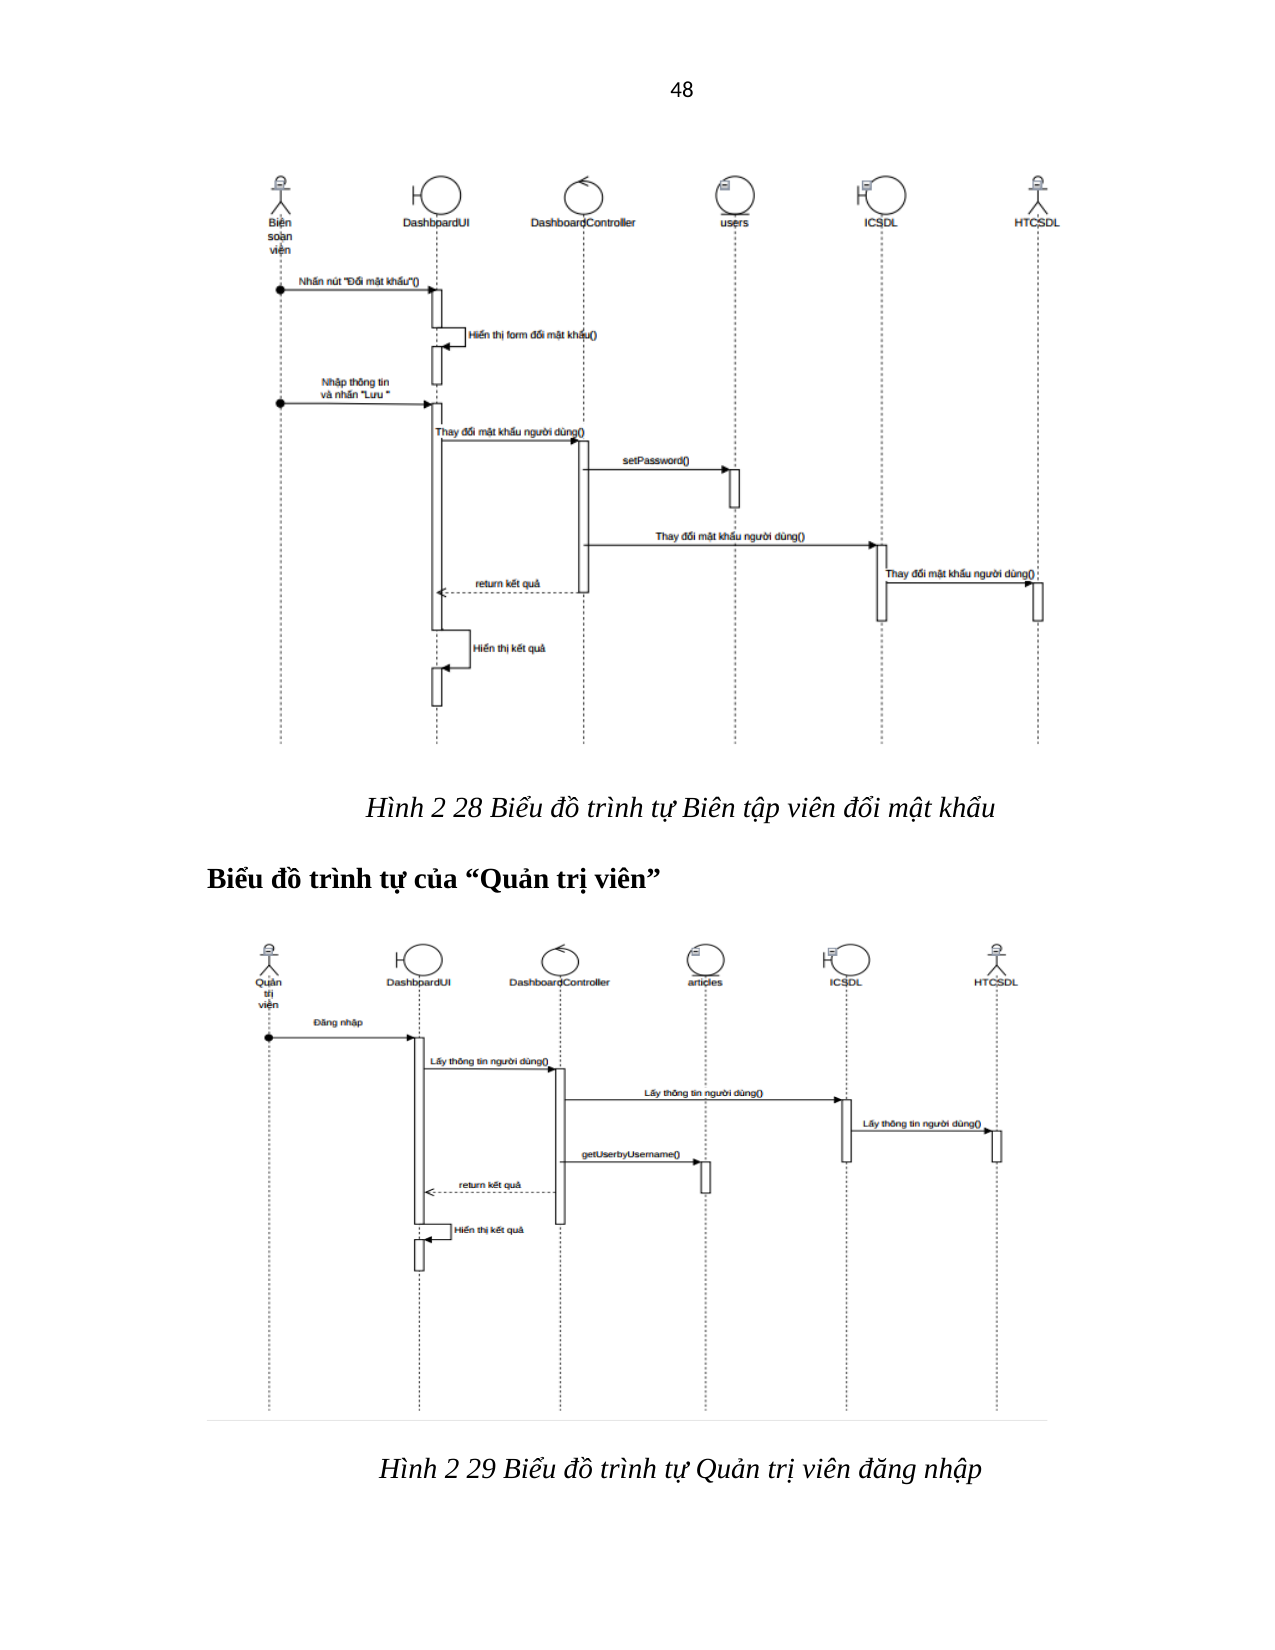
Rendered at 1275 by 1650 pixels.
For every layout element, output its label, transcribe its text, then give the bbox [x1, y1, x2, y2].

picture [206, 147, 1106, 759]
text Hình 2 28 Biểu đồ trình tự Biên tập viên đổi mật khẩu [207, 790, 1157, 823]
picture [206, 911, 1048, 1421]
subtitle Biểu đồ trình tự của “Quản trị viên” [207, 861, 1157, 894]
text Hình 2 29 Biểu đồ trình tự Quản trị viên đăng nhập [207, 1451, 1157, 1485]
